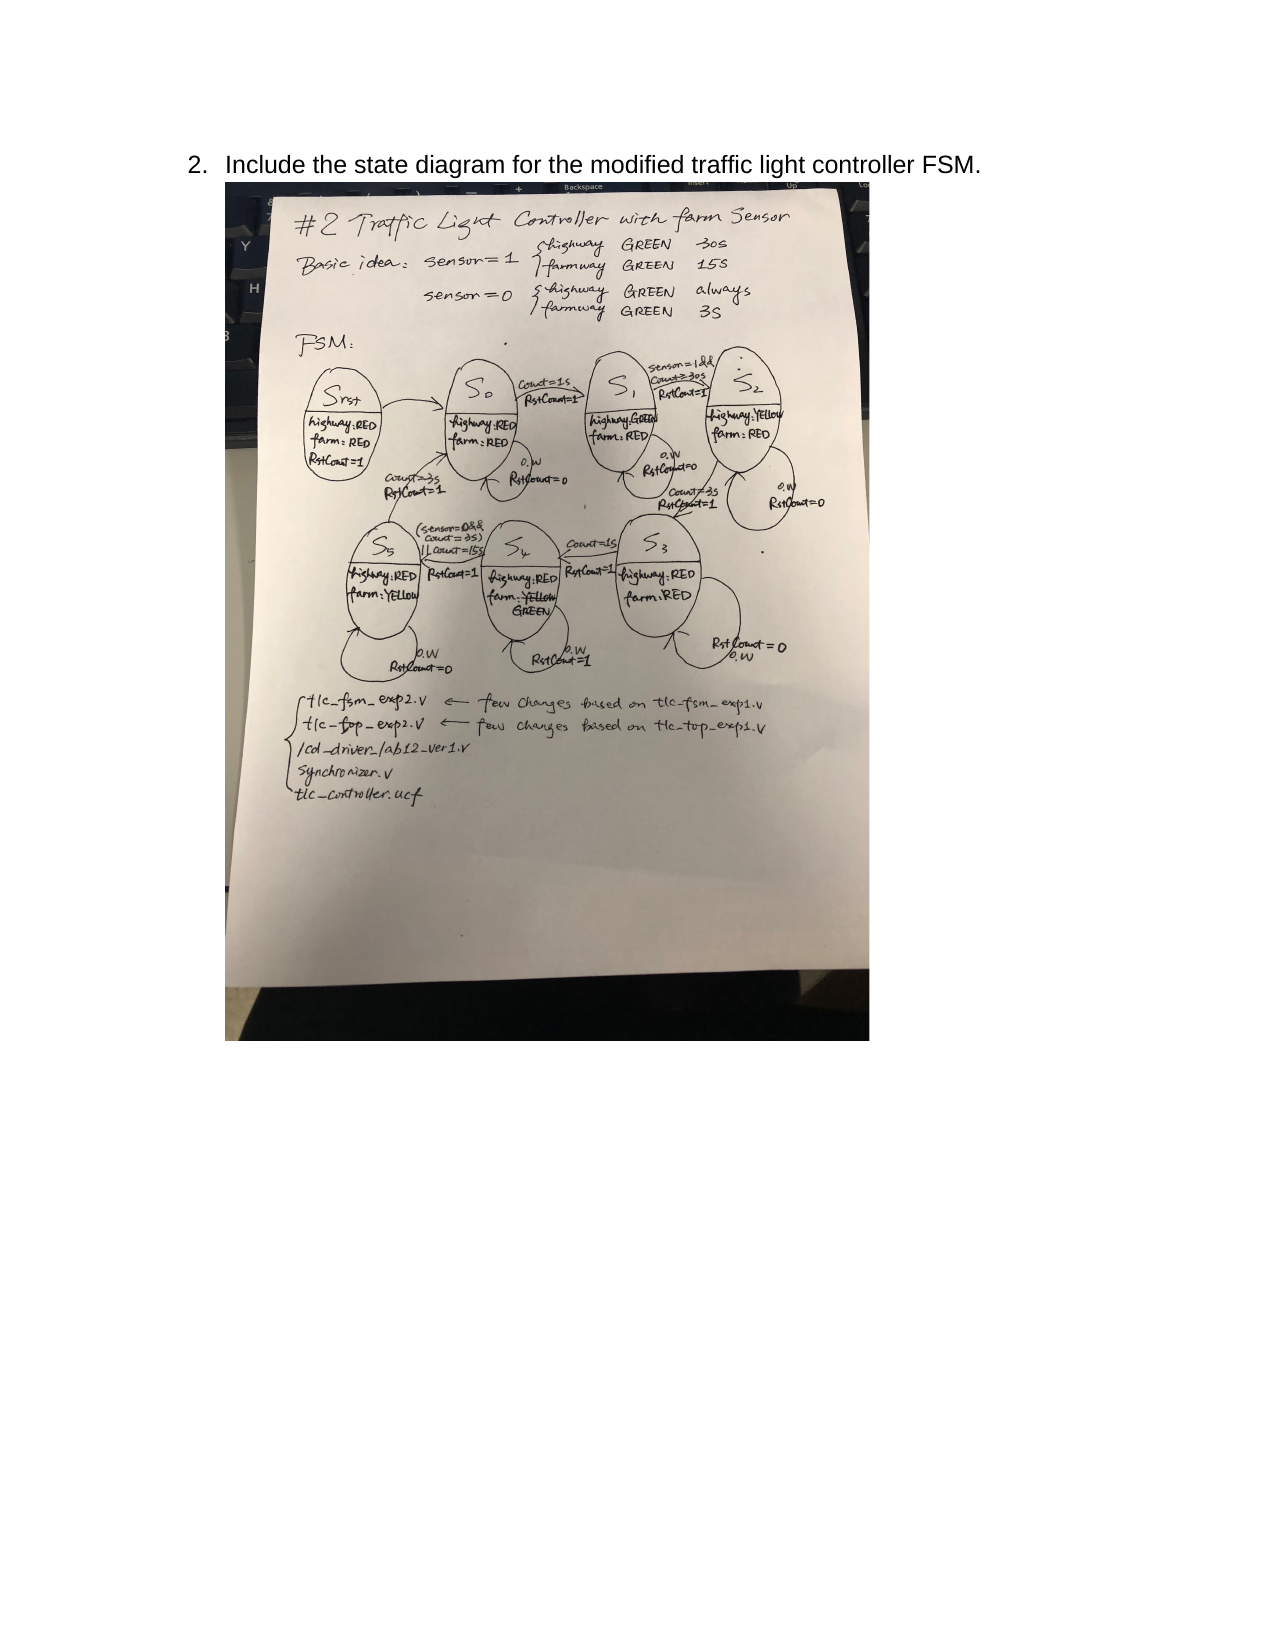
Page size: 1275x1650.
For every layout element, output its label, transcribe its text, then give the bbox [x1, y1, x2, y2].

picture [225, 182, 870, 1041]
